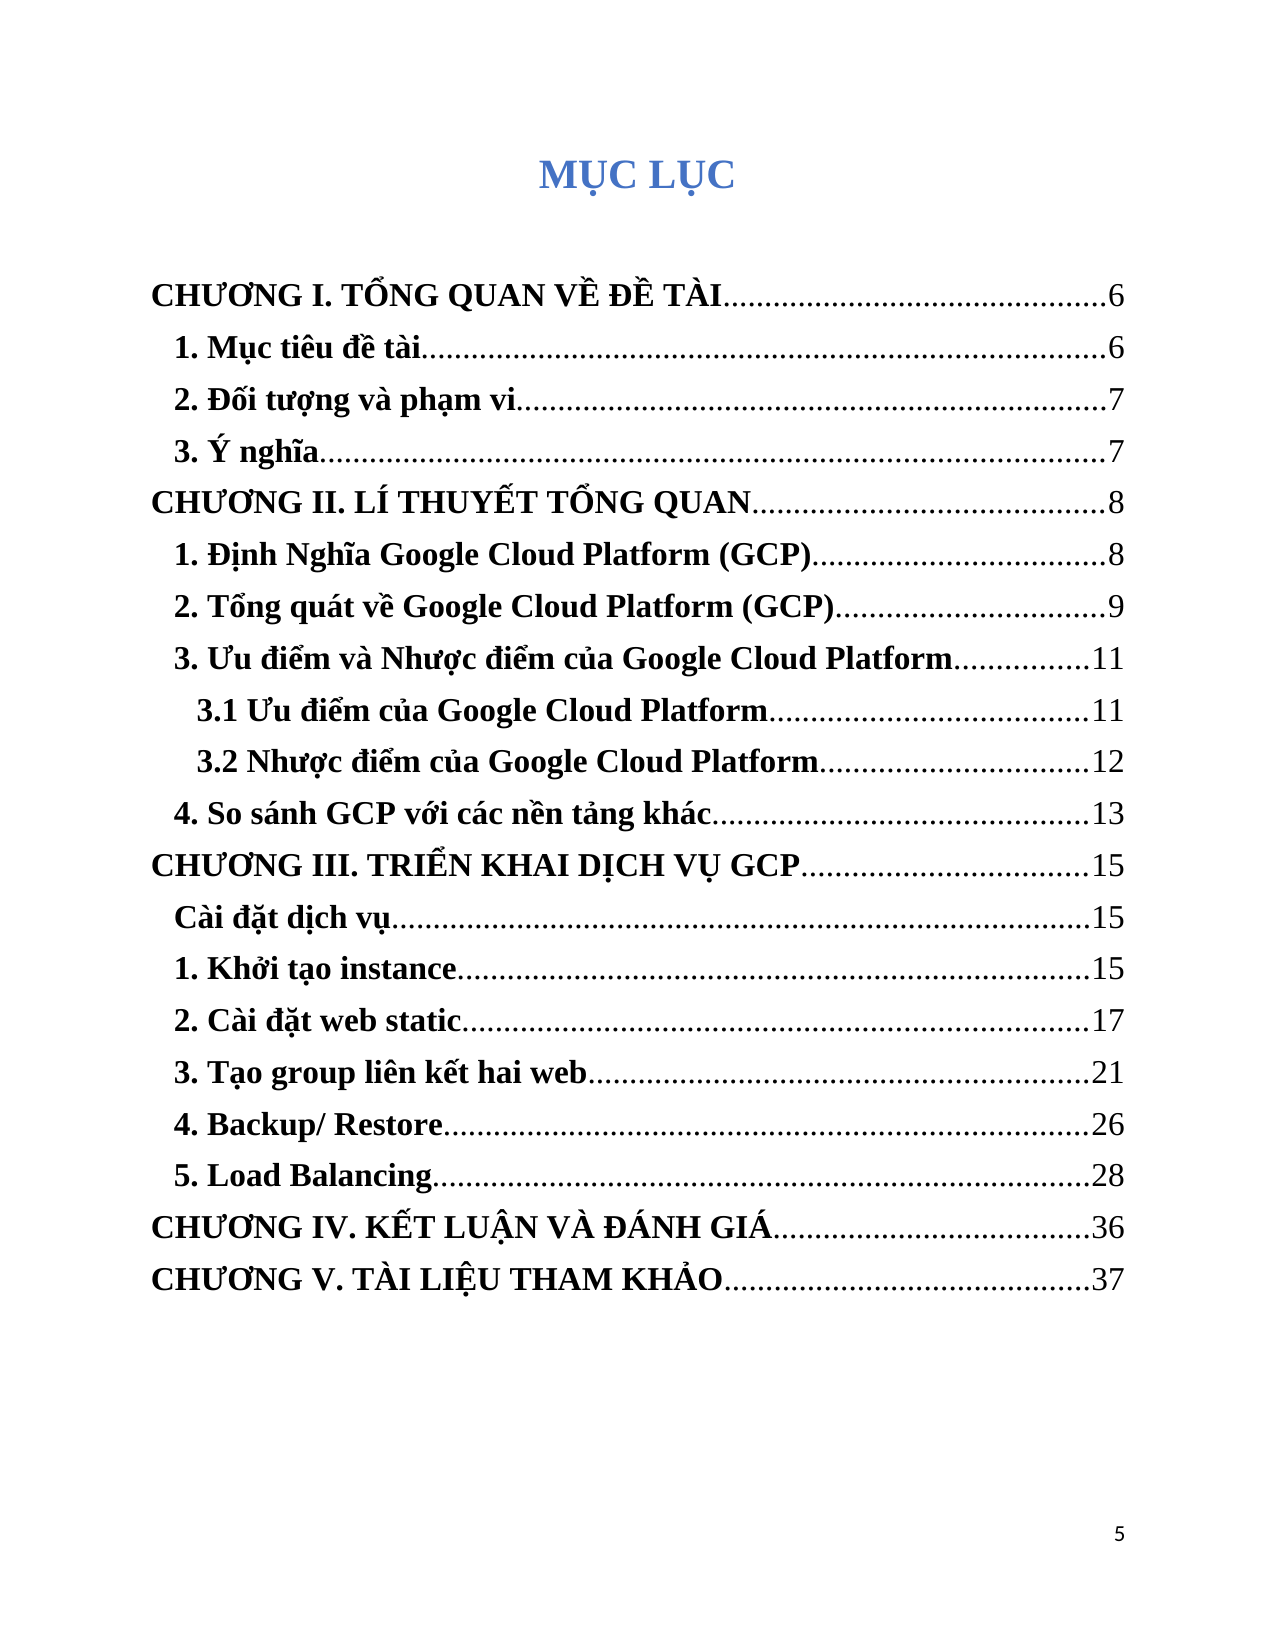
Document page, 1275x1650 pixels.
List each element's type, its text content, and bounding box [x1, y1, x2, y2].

text MỤC LỤC [150, 150, 1125, 198]
